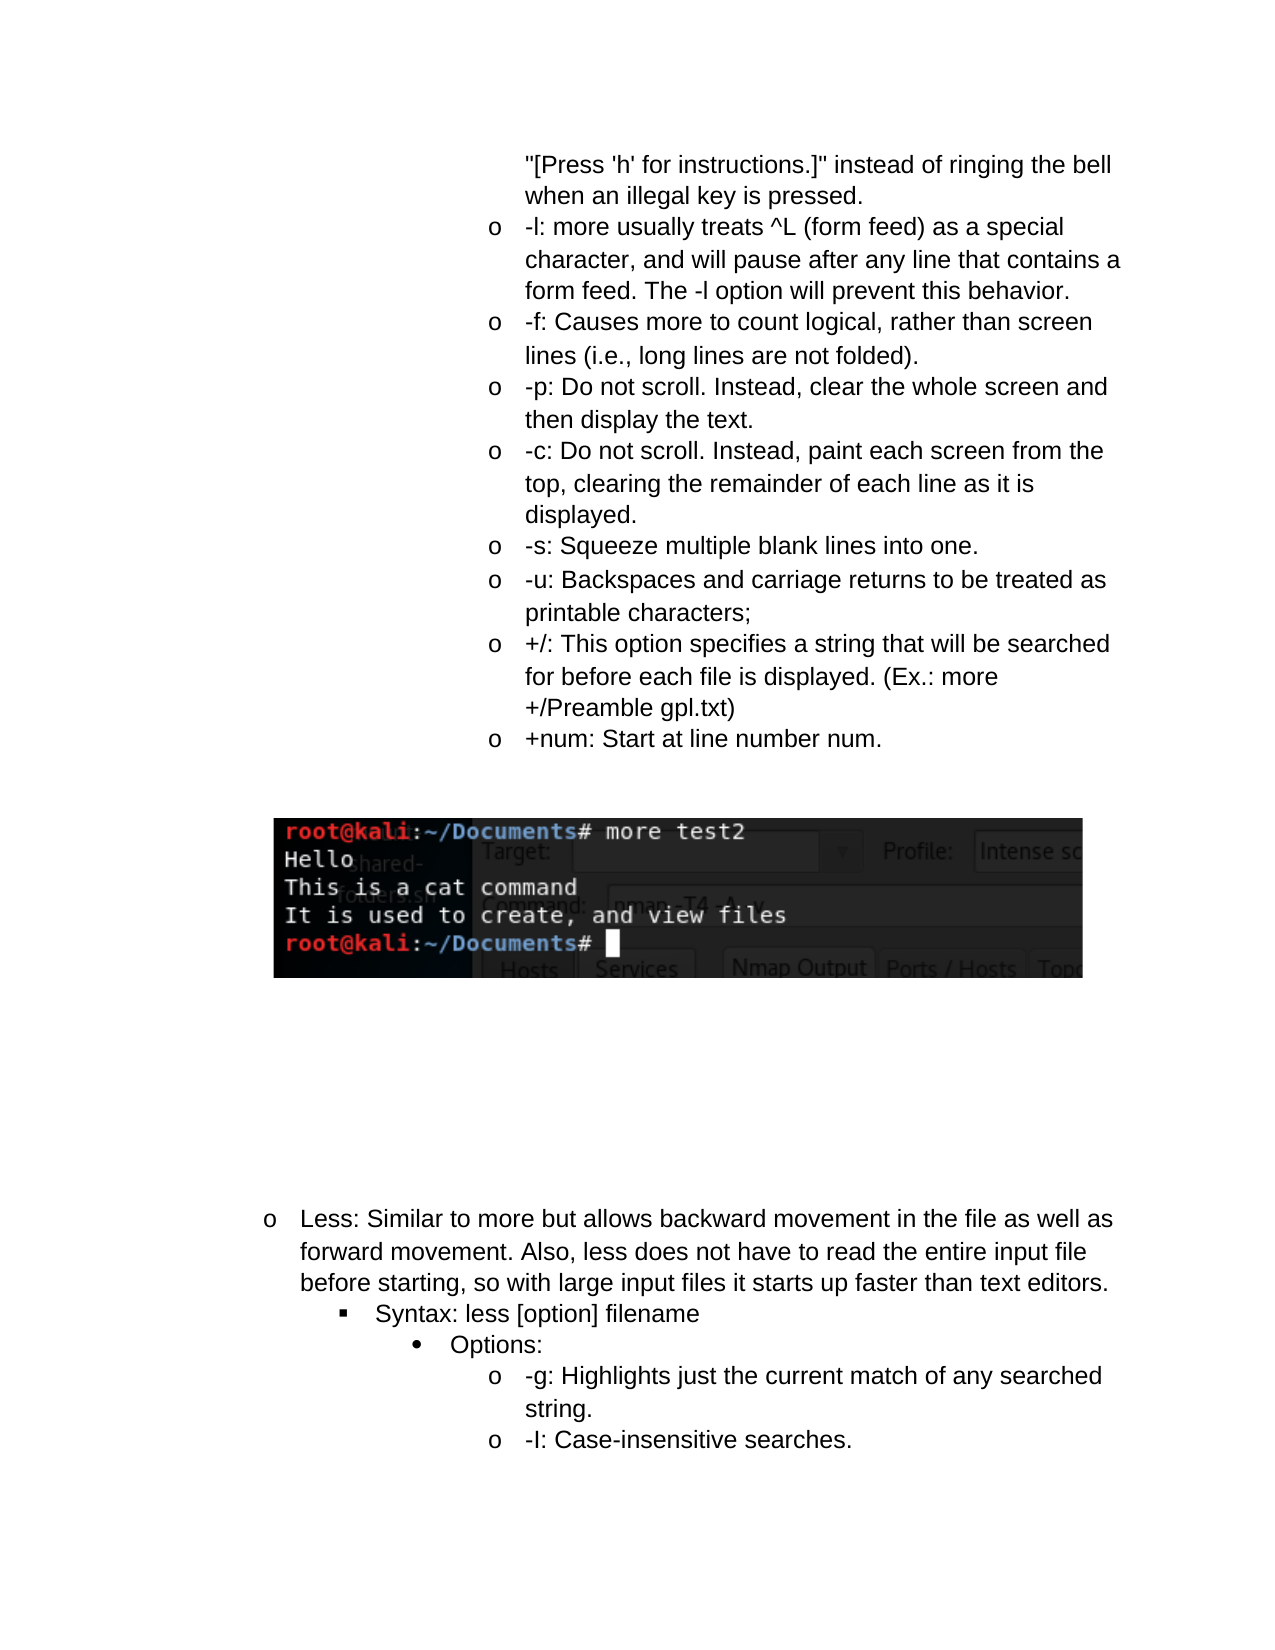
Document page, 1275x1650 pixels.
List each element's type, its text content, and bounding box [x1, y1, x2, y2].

list -c: Do not scroll. Instead, paint each screen from the top, clearing the remainder of each line as it is displayed. [487, 436, 1125, 529]
list -g: Highlights just the current match of any searched string. [487, 1361, 1125, 1423]
list Options: [412, 1330, 1125, 1359]
list -l: more usually treats ^L (form feed) as a special character, and will pause after any line that contains a form feed. The -l option will prevent this behavior. [487, 212, 1125, 305]
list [487, 150, 1125, 210]
list Syntax: less [option] filename [337, 1299, 1125, 1328]
list +num: Start at line number num. [487, 724, 1125, 755]
list -u: Backspaces and carriage returns to be treated as printable characters; [487, 564, 1125, 627]
list +/: This option specifies a string that will be searched for before each file is displayed. (Ex.: more +/Preamble gpl.txt) [487, 629, 1125, 722]
list -I: Case-insensitive searches. [487, 1425, 1125, 1456]
list -p: Do not scroll. Instead, clear the whole screen and then display the text. [487, 372, 1125, 434]
list Less: Similar to more but allows backward movement in the file as well as forward movement. Also, less does not have to read the entire input file before starting, so with large input files it starts up faster than text editors. [262, 1203, 1125, 1297]
list -f: Causes more to count logical, rather than screen lines (i.e., long lines are not folded). [487, 307, 1125, 369]
picture [273, 818, 1083, 978]
list -s: Squeeze multiple blank lines into one. [487, 531, 1125, 562]
